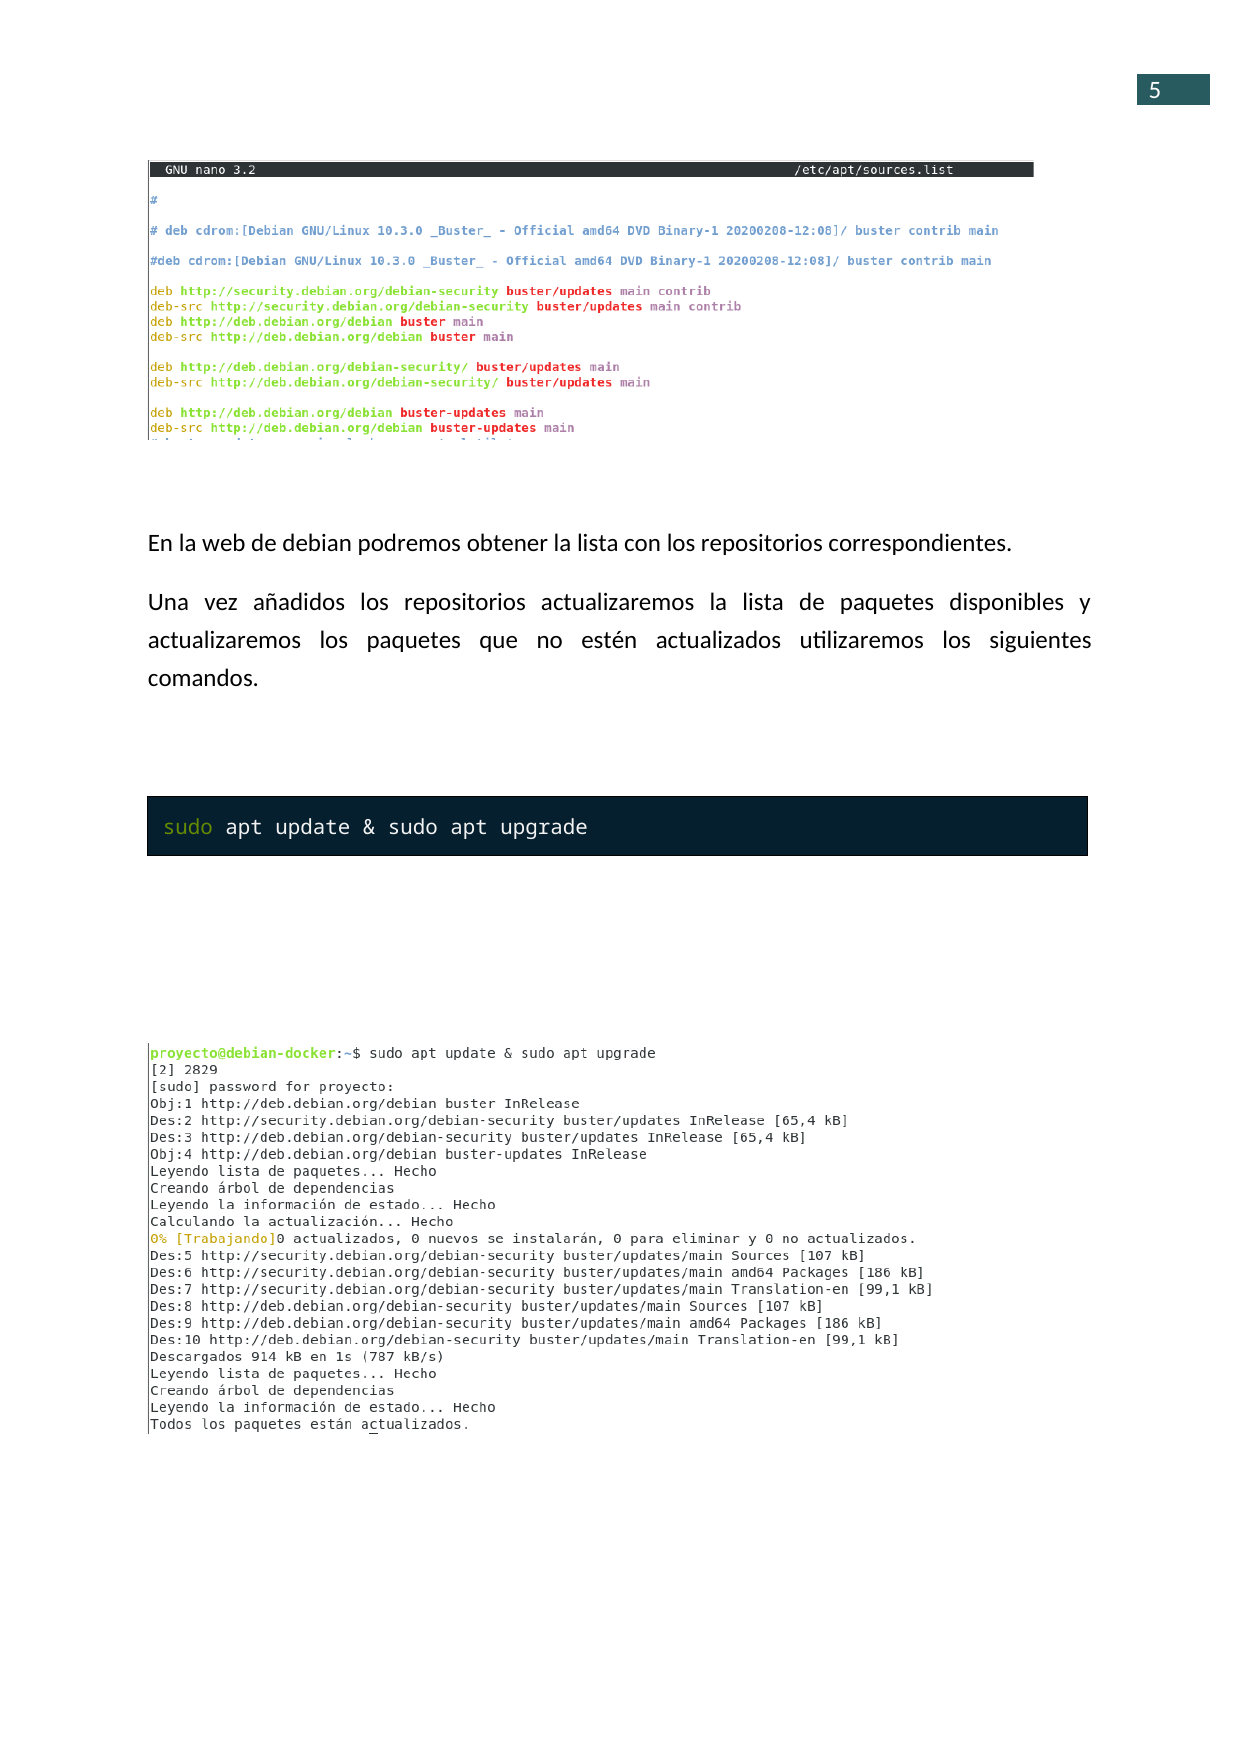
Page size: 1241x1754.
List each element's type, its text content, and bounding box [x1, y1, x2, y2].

picture [147, 1043, 1034, 1434]
picture [147, 160, 1034, 440]
text En la web de debian podremos obtener la lista con los repositorios correspondientes. [148, 527, 1092, 558]
text Una vez añadidos los repositorios actualizaremos la lista de paquetes disponibles y actualizaremos los paquetes que no estén actualizados utilizaremos los siguientes comandos. [148, 586, 1092, 693]
